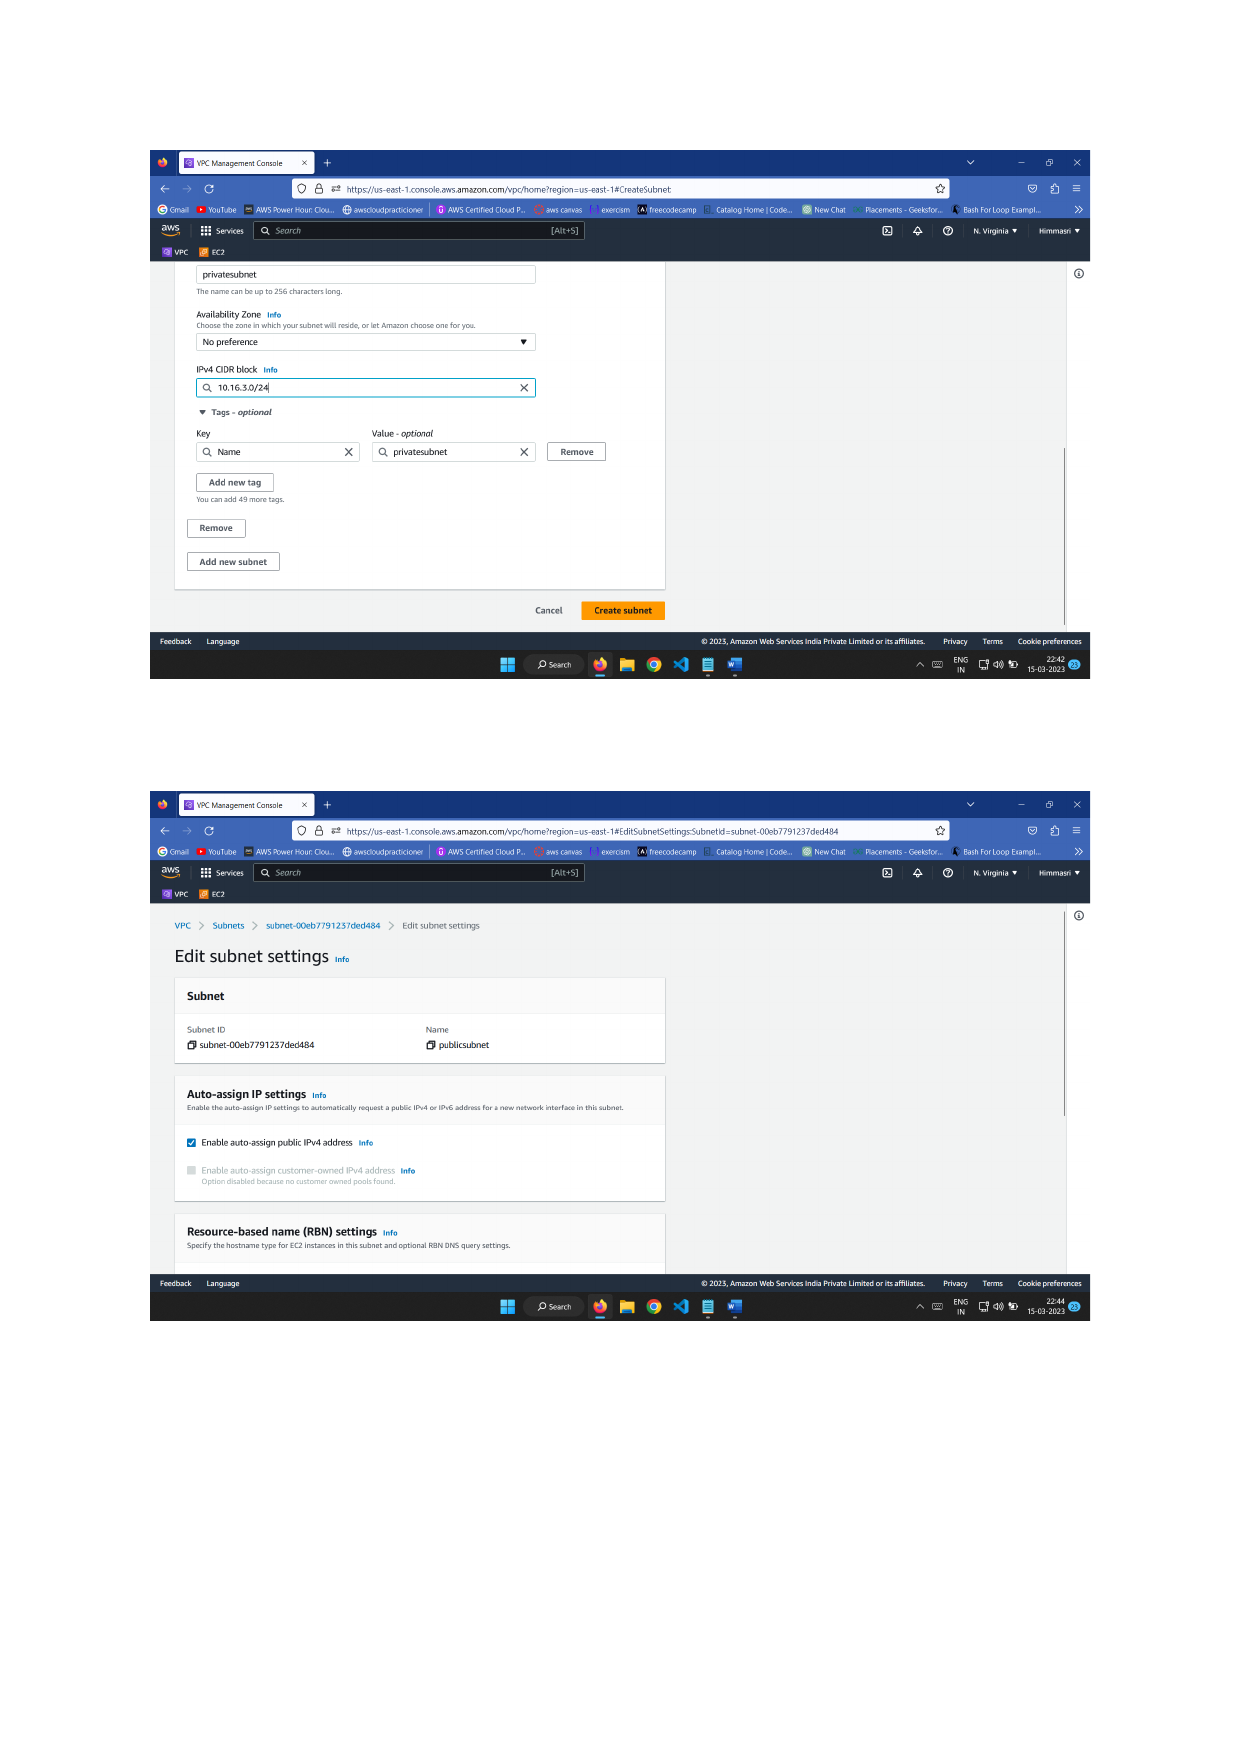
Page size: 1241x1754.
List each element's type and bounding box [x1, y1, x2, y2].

picture [150, 150, 1091, 679]
picture [150, 791, 1091, 1321]
